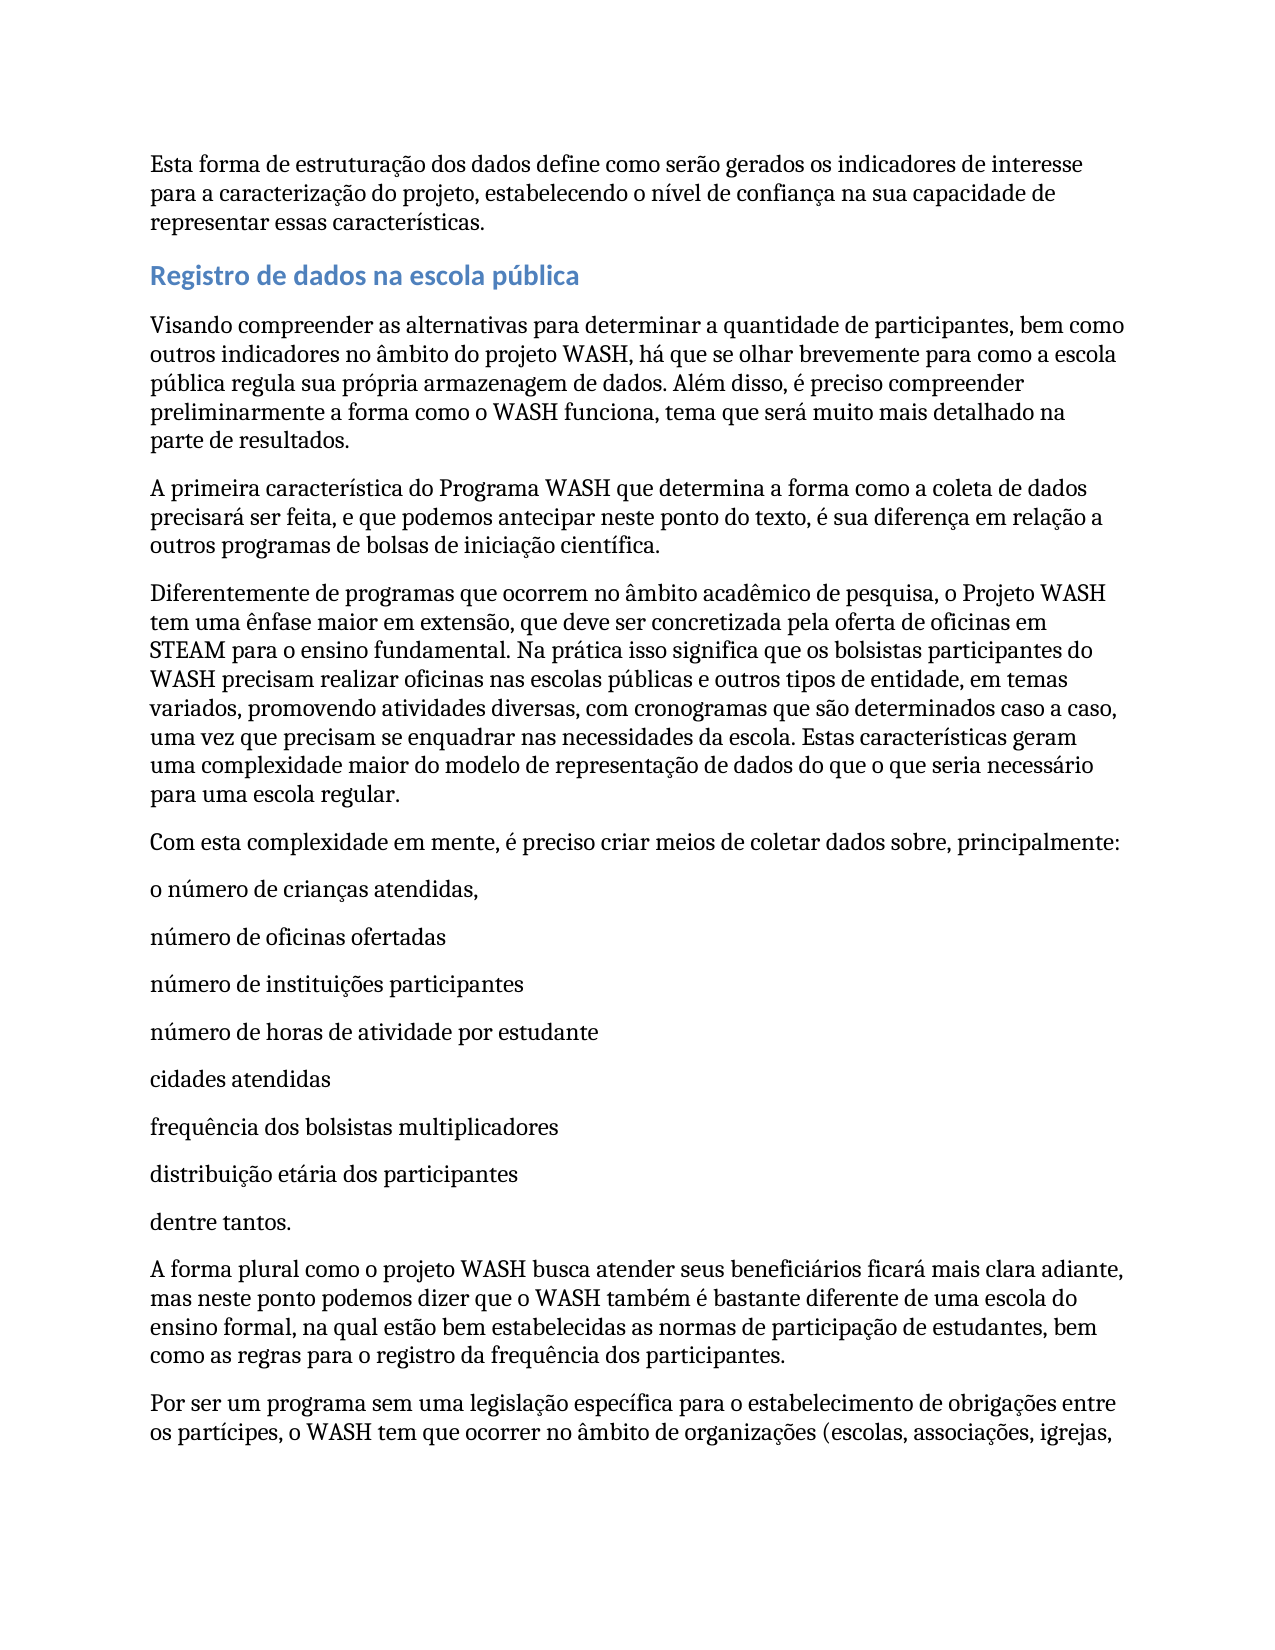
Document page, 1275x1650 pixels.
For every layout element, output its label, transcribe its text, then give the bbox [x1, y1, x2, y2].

text distribuição etária dos participantes [150, 1160, 1125, 1189]
text Esta forma de estruturação dos dados define como serão gerados os indicadores de interesse para a caracterização do projeto, estabelecendo o nível de confiança na sua capacidade de representar essas características. [150, 150, 1125, 236]
subtitle Registro de dados na escola pública [150, 257, 1125, 293]
text A primeira característica do Programa WASH que determina a forma como a coleta de dados precisará ser feita, e que podemos antecipar neste ponto do texto, é sua diferença em relação a outros programas de bolsas de iniciação científica. [150, 474, 1125, 560]
text Com esta complexidade em mente, é preciso criar meios de coletar dados sobre, principalmente: [150, 828, 1125, 856]
text número de oficinas ofertadas [150, 923, 1125, 951]
text cidades atendidas [150, 1065, 1125, 1094]
text Visando compreender as alternativas para determinar a quantidade de participantes, bem como outros indicadores no âmbito do projeto WASH, há que se olhar brevemente para como a escola pública regula sua própria armazenagem de dados. Além disso, é preciso compreender preliminarmente a forma como o WASH funciona, tema que será muito mais detalhado na parte de resultados. [150, 311, 1125, 455]
text Diferentemente de programas que ocorrem no âmbito acadêmico de pesquisa, o Projeto WASH tem uma ênfase maior em extensão, que deve ser concretizada pela oferta de oficinas em STEAM para o ensino fundamental. Na prática isso significa que os bolsistas participantes do WASH precisam realizar oficinas nas escolas públicas e outros tipos de entidade, em temas variados, promovendo atividades diversas, com cronogramas que são determinados caso a caso, uma vez que precisam se enquadrar nas necessidades da escola. Estas características geram uma complexidade maior do modelo de representação de dados do que o que seria necessário para uma escola regular. [150, 579, 1125, 809]
text frequência dos bolsistas multiplicadores [150, 1113, 1125, 1141]
text A forma plural como o projeto WASH busca atender seus beneficiários ficará mais clara adiante, mas neste ponto podemos dizer que o WASH também é bastante diferente de uma escola do ensino formal, na qual estão bem estabelecidas as normas de participação de estudantes, bem como as regras para o registro da frequência dos participantes. [150, 1255, 1125, 1370]
text número de horas de atividade por estudante [150, 1018, 1125, 1046]
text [150, 1389, 1125, 1446]
text número de instituições participantes [150, 970, 1125, 999]
text o número de crianças atendidas, [150, 875, 1125, 904]
text dentre tantos. [150, 1208, 1125, 1236]
